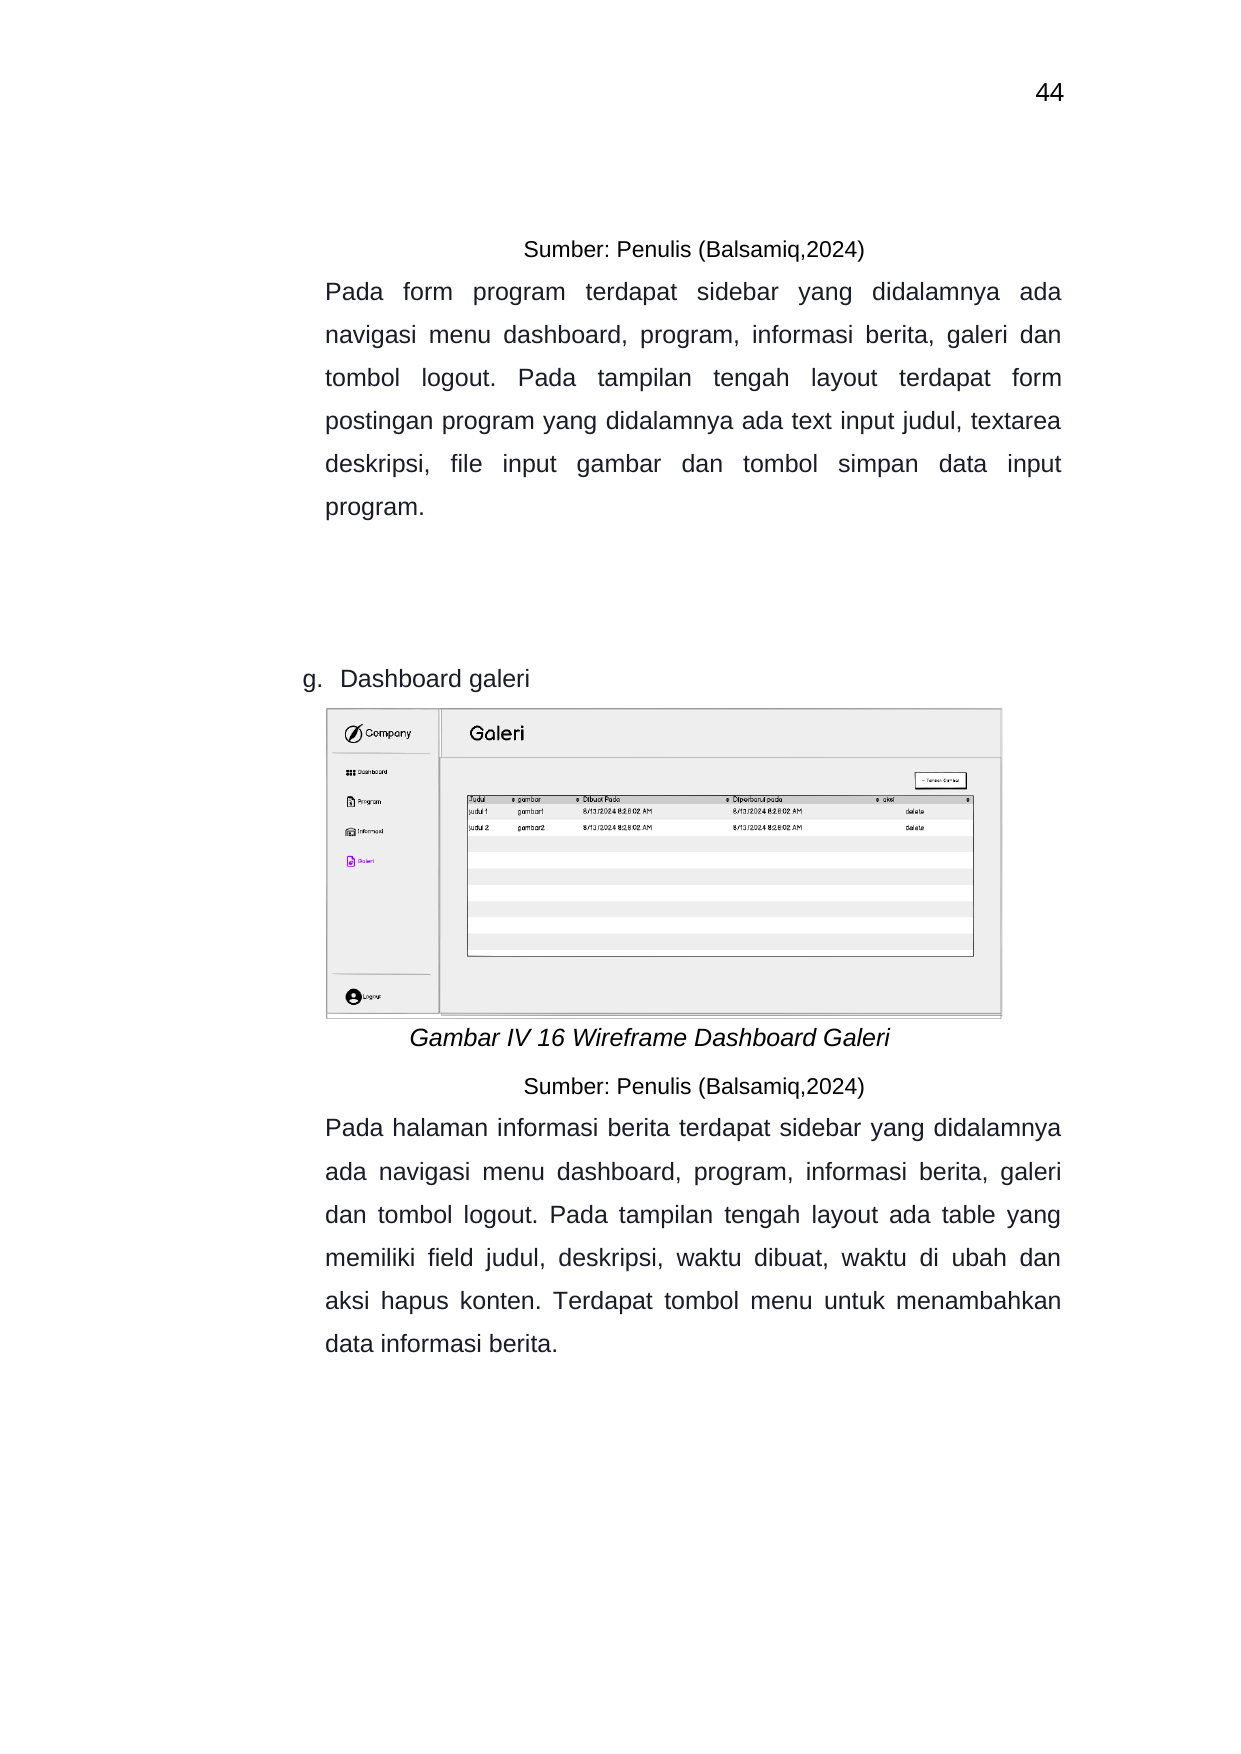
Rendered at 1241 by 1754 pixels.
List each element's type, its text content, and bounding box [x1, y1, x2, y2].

list Sumber: Penulis (Balsamiq,2024) [325, 236, 1063, 263]
list Sumber: Penulis (Balsamiq,2024) [325, 1073, 1063, 1099]
list Dashboard galeri [302, 664, 1050, 693]
text Pada halaman informasi berita terdapat sidebar yang didalamnya ada navigasi menu dashboard, program, informasi berita, galeri dan tombol logout. Pada tampilan tengah layout ada table yang memiliki field judul, deskripsi, waktu dibuat, waktu di ubah dan aksi hapus konten. Terdapat tombol menu untuk menambahkan data informasi berita. [325, 1113, 1063, 1358]
picture [326, 708, 1003, 1019]
text Pada form program terdapat sidebar yang didalamnya ada navigasi menu dashboard, program, informasi berita, galeri dan tombol logout. Pada tampilan tengah layout terdapat form postingan program yang didalamnya ada text input judul, textarea deskripsi, file input gambar dan tombol simpan data input program. [325, 277, 1063, 521]
